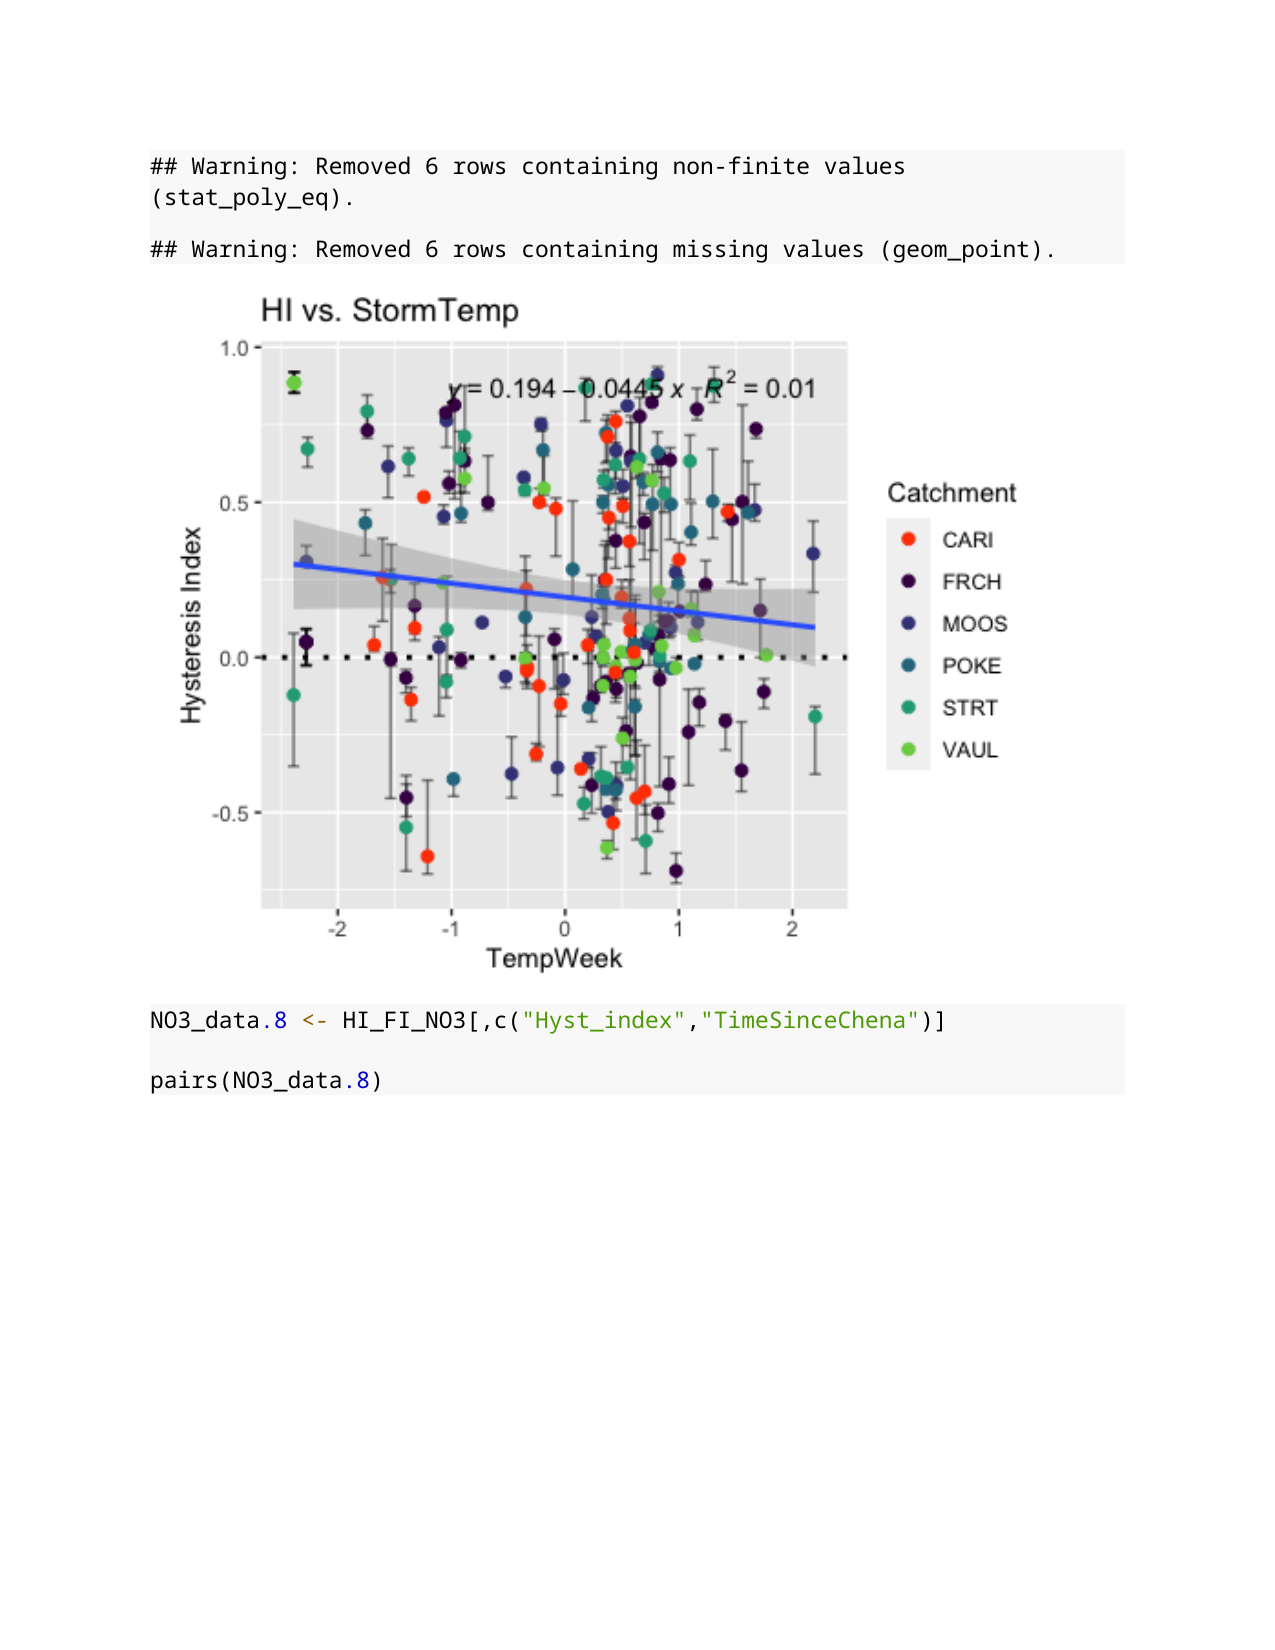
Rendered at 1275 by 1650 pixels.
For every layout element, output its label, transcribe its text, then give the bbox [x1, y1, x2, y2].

text ## Warning: Removed 6 rows containing missing values (geom_point). [150, 233, 1125, 264]
text ## Warning: Removed 6 rows containing non-finite values (stat_poly_eq). [150, 150, 1125, 212]
text NO3_data.8 <- HI_FI_NO3[,c("Hyst_index","TimeSinceChena")] pairs(NO3_data.8) [150, 1004, 1125, 1095]
picture [168, 285, 1044, 986]
